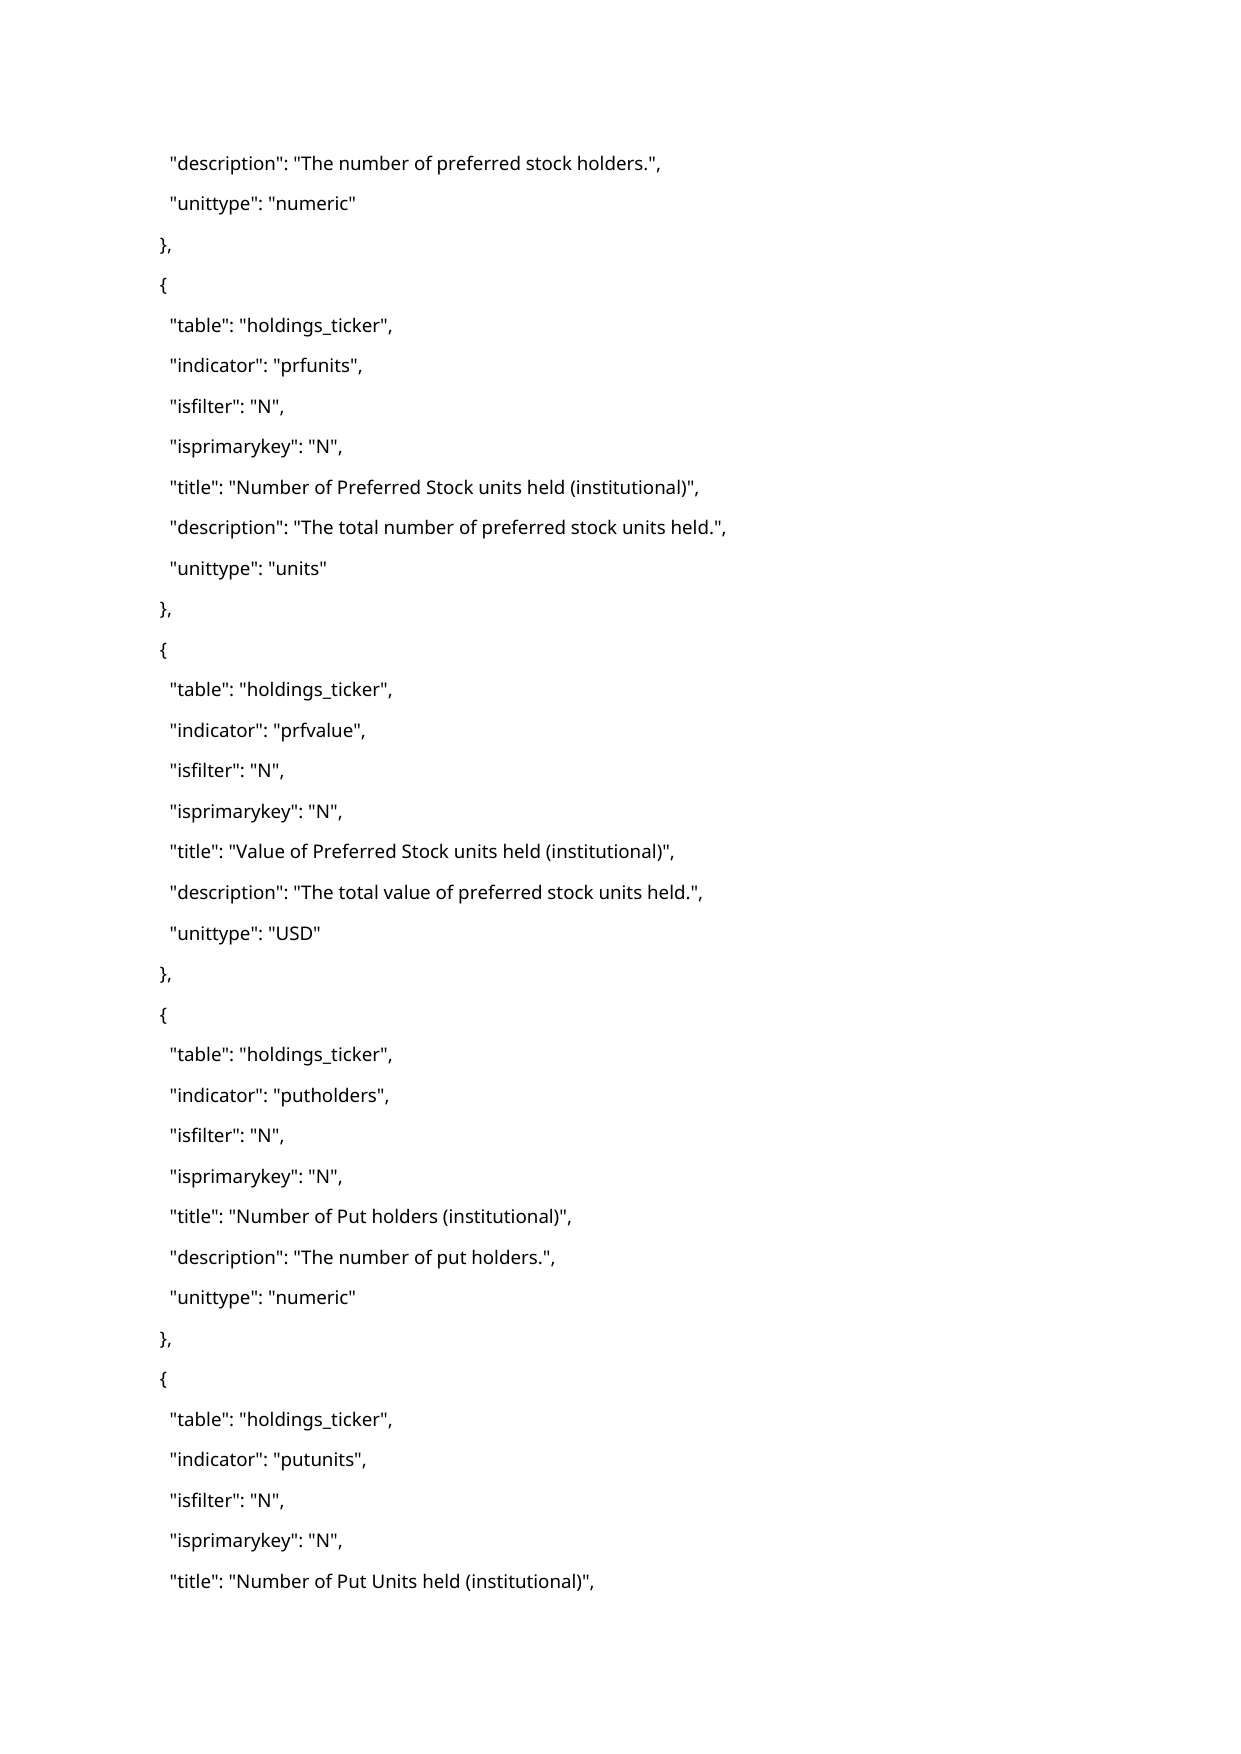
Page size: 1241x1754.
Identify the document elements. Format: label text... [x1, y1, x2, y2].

text "isfilter": "N", [150, 758, 1090, 783]
text "description": "The total number of preferred stock units held.", [150, 515, 1090, 540]
text "isfilter": "N", [150, 393, 1090, 419]
text "title": "Number of Put Units held (institutional)", [150, 1568, 1090, 1594]
text "unittype": "numeric" [150, 191, 1090, 216]
text "unittype": "numeric" [150, 1284, 1090, 1310]
text "description": "The number of put holders.", [150, 1244, 1090, 1269]
text }, [150, 231, 1090, 257]
text "table": "holdings_ticker", [150, 1406, 1090, 1432]
text "indicator": "putholders", [150, 1082, 1090, 1107]
text { [150, 1366, 1090, 1391]
text "isfilter": "N", [150, 1487, 1090, 1513]
text "unittype": "USD" [150, 920, 1090, 945]
text "indicator": "putunits", [150, 1447, 1090, 1472]
text }, [150, 960, 1090, 986]
text "description": "The total value of preferred stock units held.", [150, 879, 1090, 905]
text "table": "holdings_ticker", [150, 677, 1090, 702]
text "indicator": "prfvalue", [150, 717, 1090, 743]
text }, [150, 1325, 1090, 1351]
text "unittype": "units" [150, 555, 1090, 581]
text "title": "Number of Preferred Stock units held (institutional)", [150, 474, 1090, 500]
text "description": "The number of preferred stock holders.", [150, 150, 1090, 176]
text "table": "holdings_ticker", [150, 1041, 1090, 1067]
text "table": "holdings_ticker", [150, 312, 1090, 338]
text "title": "Value of Preferred Stock units held (institutional)", [150, 839, 1090, 864]
text { [150, 1001, 1090, 1026]
text "isprimarykey": "N", [150, 434, 1090, 459]
text { [150, 636, 1090, 662]
text "isprimarykey": "N", [150, 1528, 1090, 1553]
text "indicator": "prfunits", [150, 353, 1090, 378]
text "title": "Number of Put holders (institutional)", [150, 1203, 1090, 1229]
text }, [150, 596, 1090, 621]
text "isprimarykey": "N", [150, 798, 1090, 824]
text "isprimarykey": "N", [150, 1163, 1090, 1188]
text "isfilter": "N", [150, 1122, 1090, 1148]
text { [150, 272, 1090, 297]
